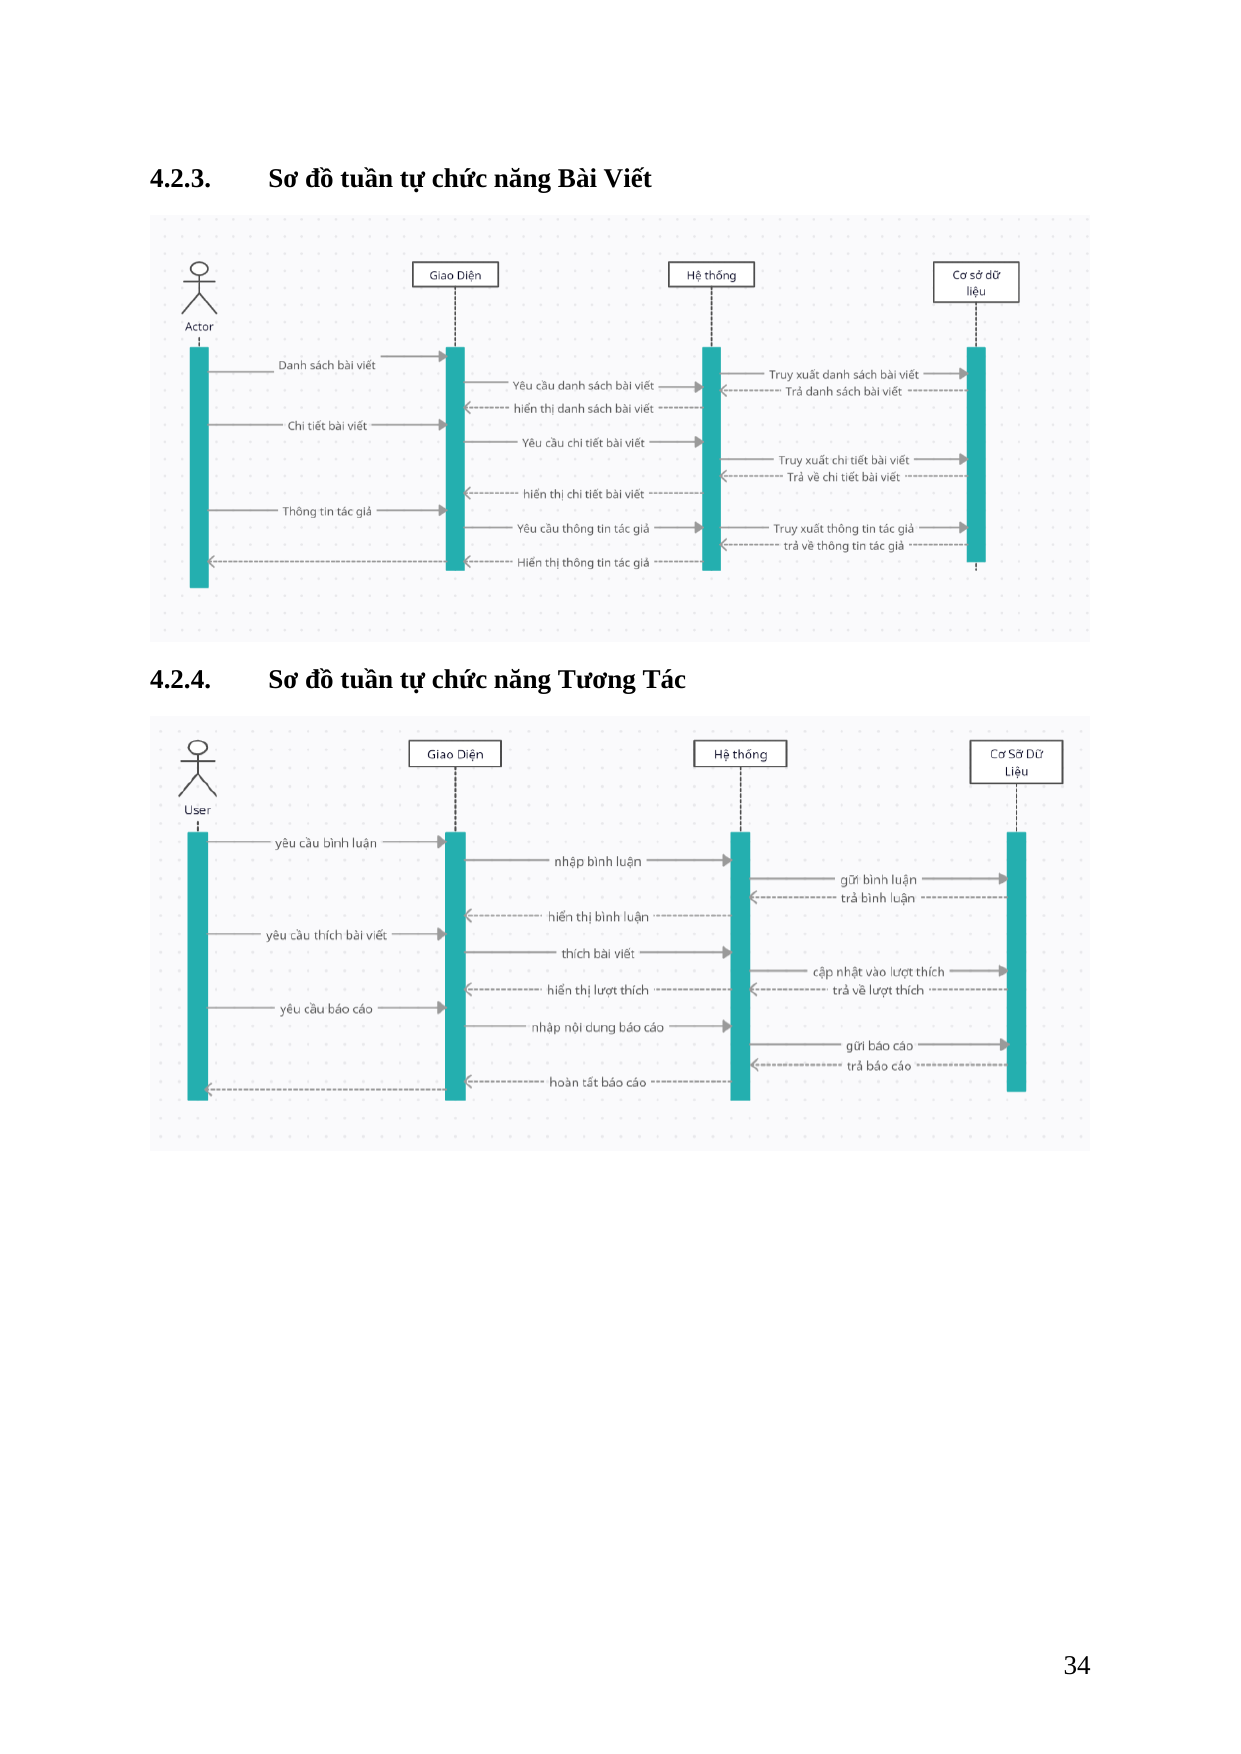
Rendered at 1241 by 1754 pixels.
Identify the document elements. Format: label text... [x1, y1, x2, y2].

picture [150, 215, 1090, 642]
picture [150, 716, 1090, 1151]
text 4.2.4. Sơ đồ tuần tự chức năng Tương Tác [150, 663, 1090, 694]
text 4.2.3. Sơ đồ tuần tự chức năng Bài Viết [150, 162, 1090, 194]
